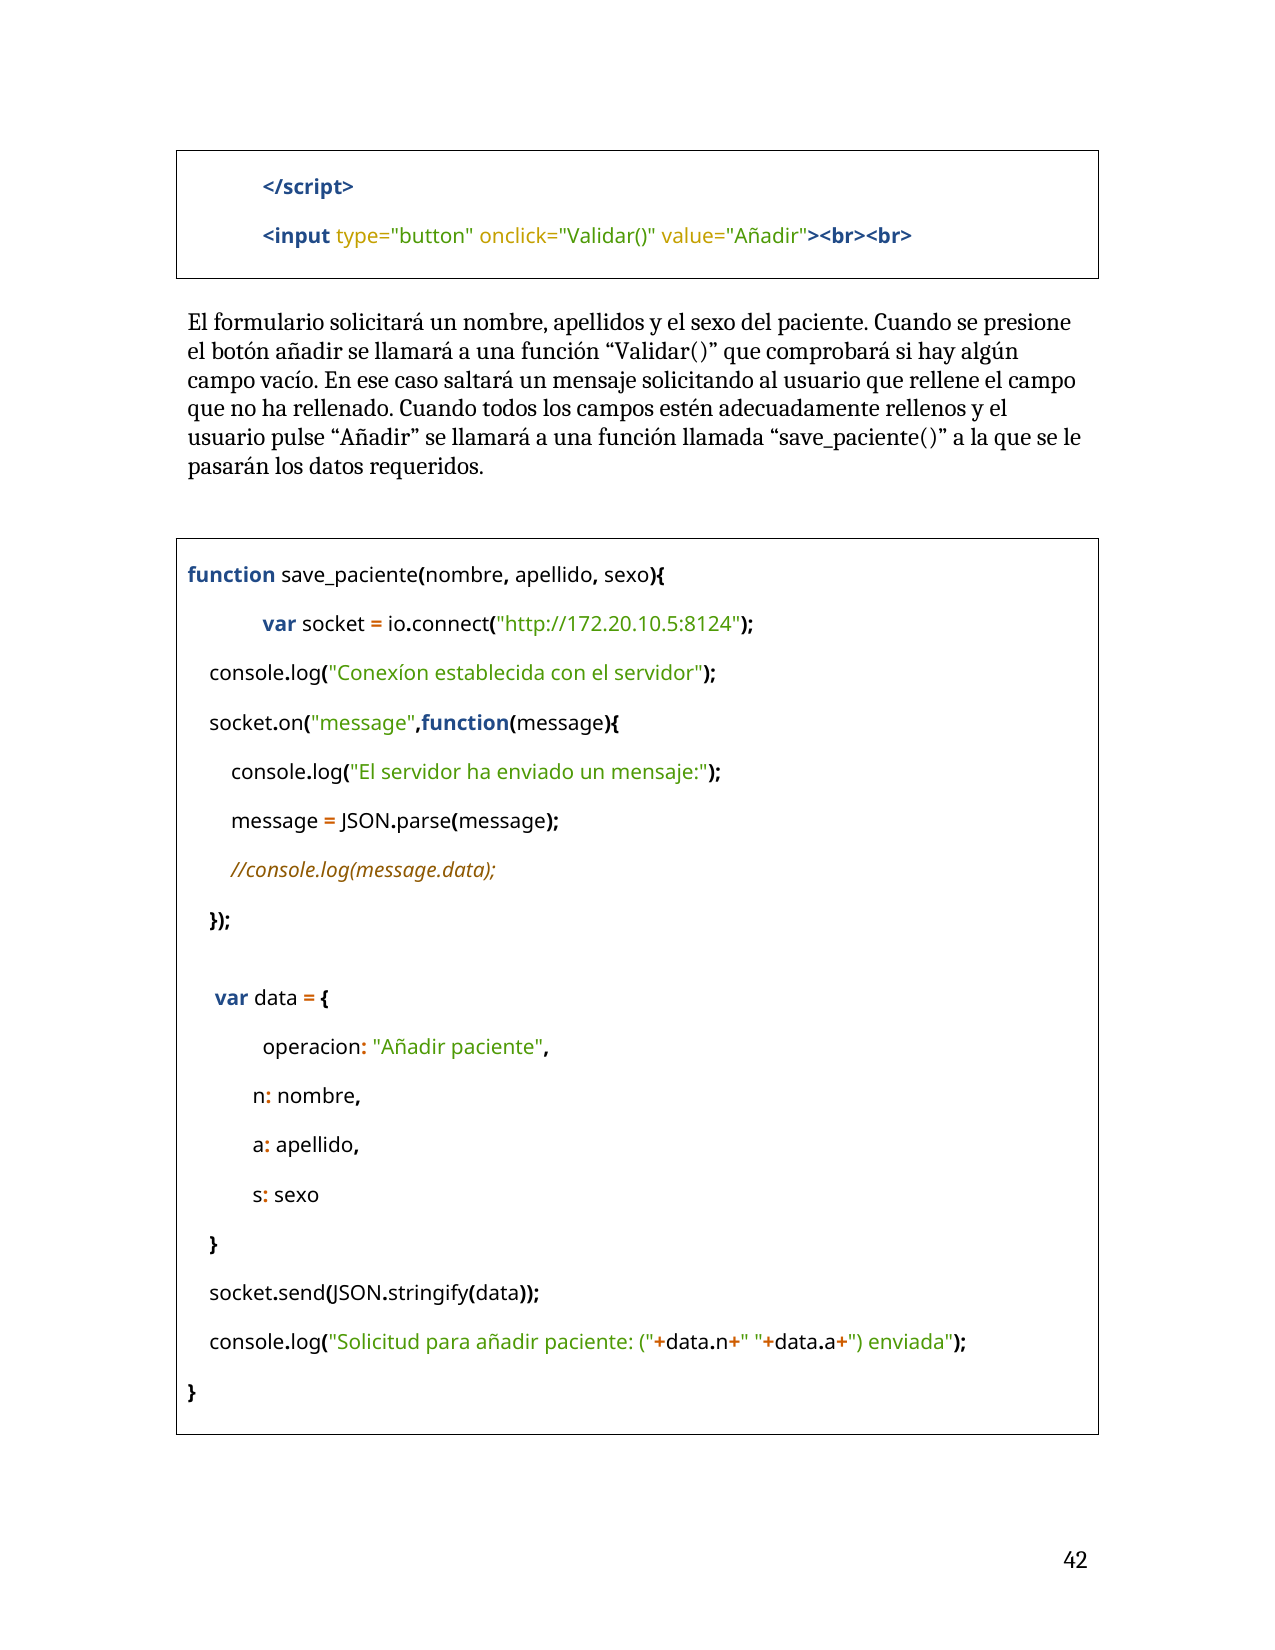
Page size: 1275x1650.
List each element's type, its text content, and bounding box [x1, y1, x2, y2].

text El formulario solicitará un nombre, apellidos y el sexo del paciente. Cuando se presione el botón añadir se llamará a una función “Validar()” que comprobará si hay algún campo vacío. En ese caso saltará un mensaje solicitando al usuario que rellene el campo que no ha rellenado. Cuando todos los campos estén adecuadamente rellenos y el usuario pulse “Añadir” se llamará a una función llamada “save_paciente()” a la que se le pasarán los datos requeridos. [187, 308, 1087, 481]
table_header [177, 539, 1098, 1434]
table_header [177, 151, 1098, 278]
